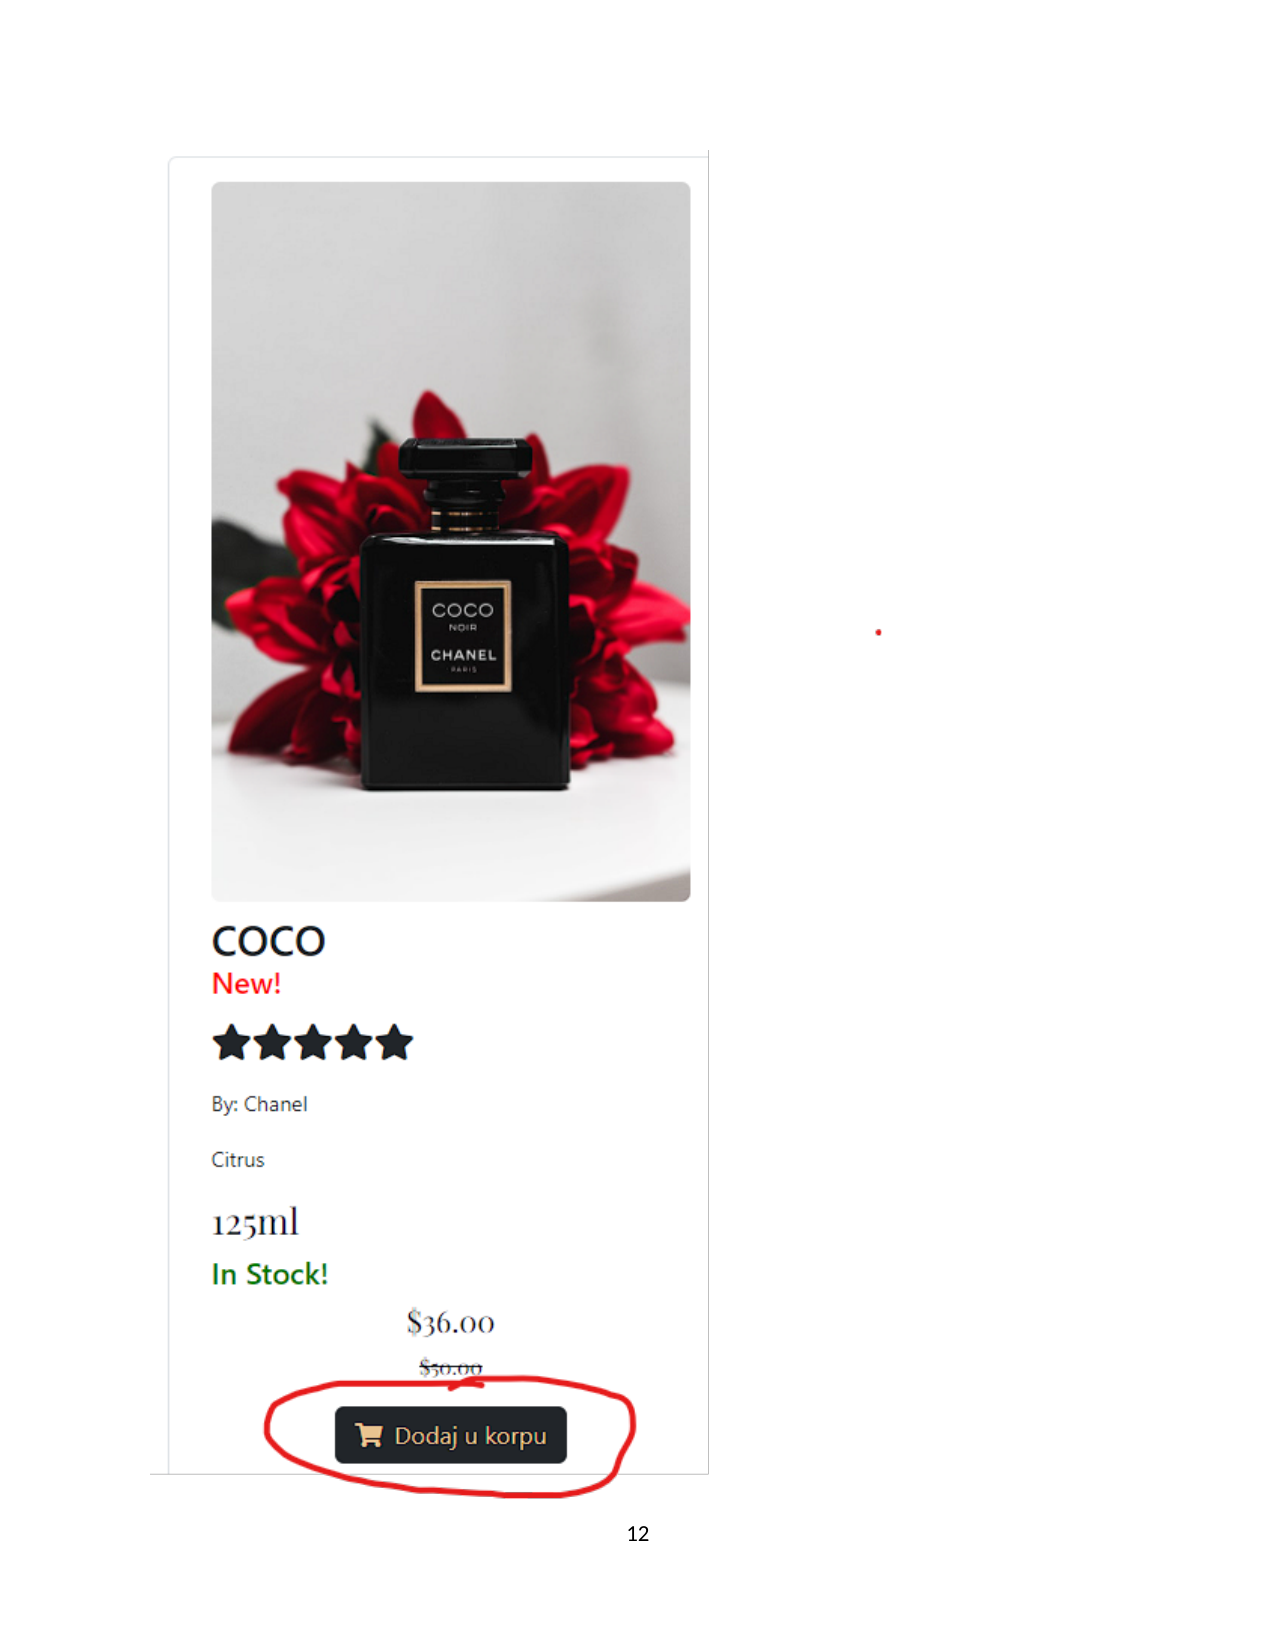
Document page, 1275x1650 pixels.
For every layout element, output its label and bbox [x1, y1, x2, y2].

picture [150, 150, 882, 1500]
